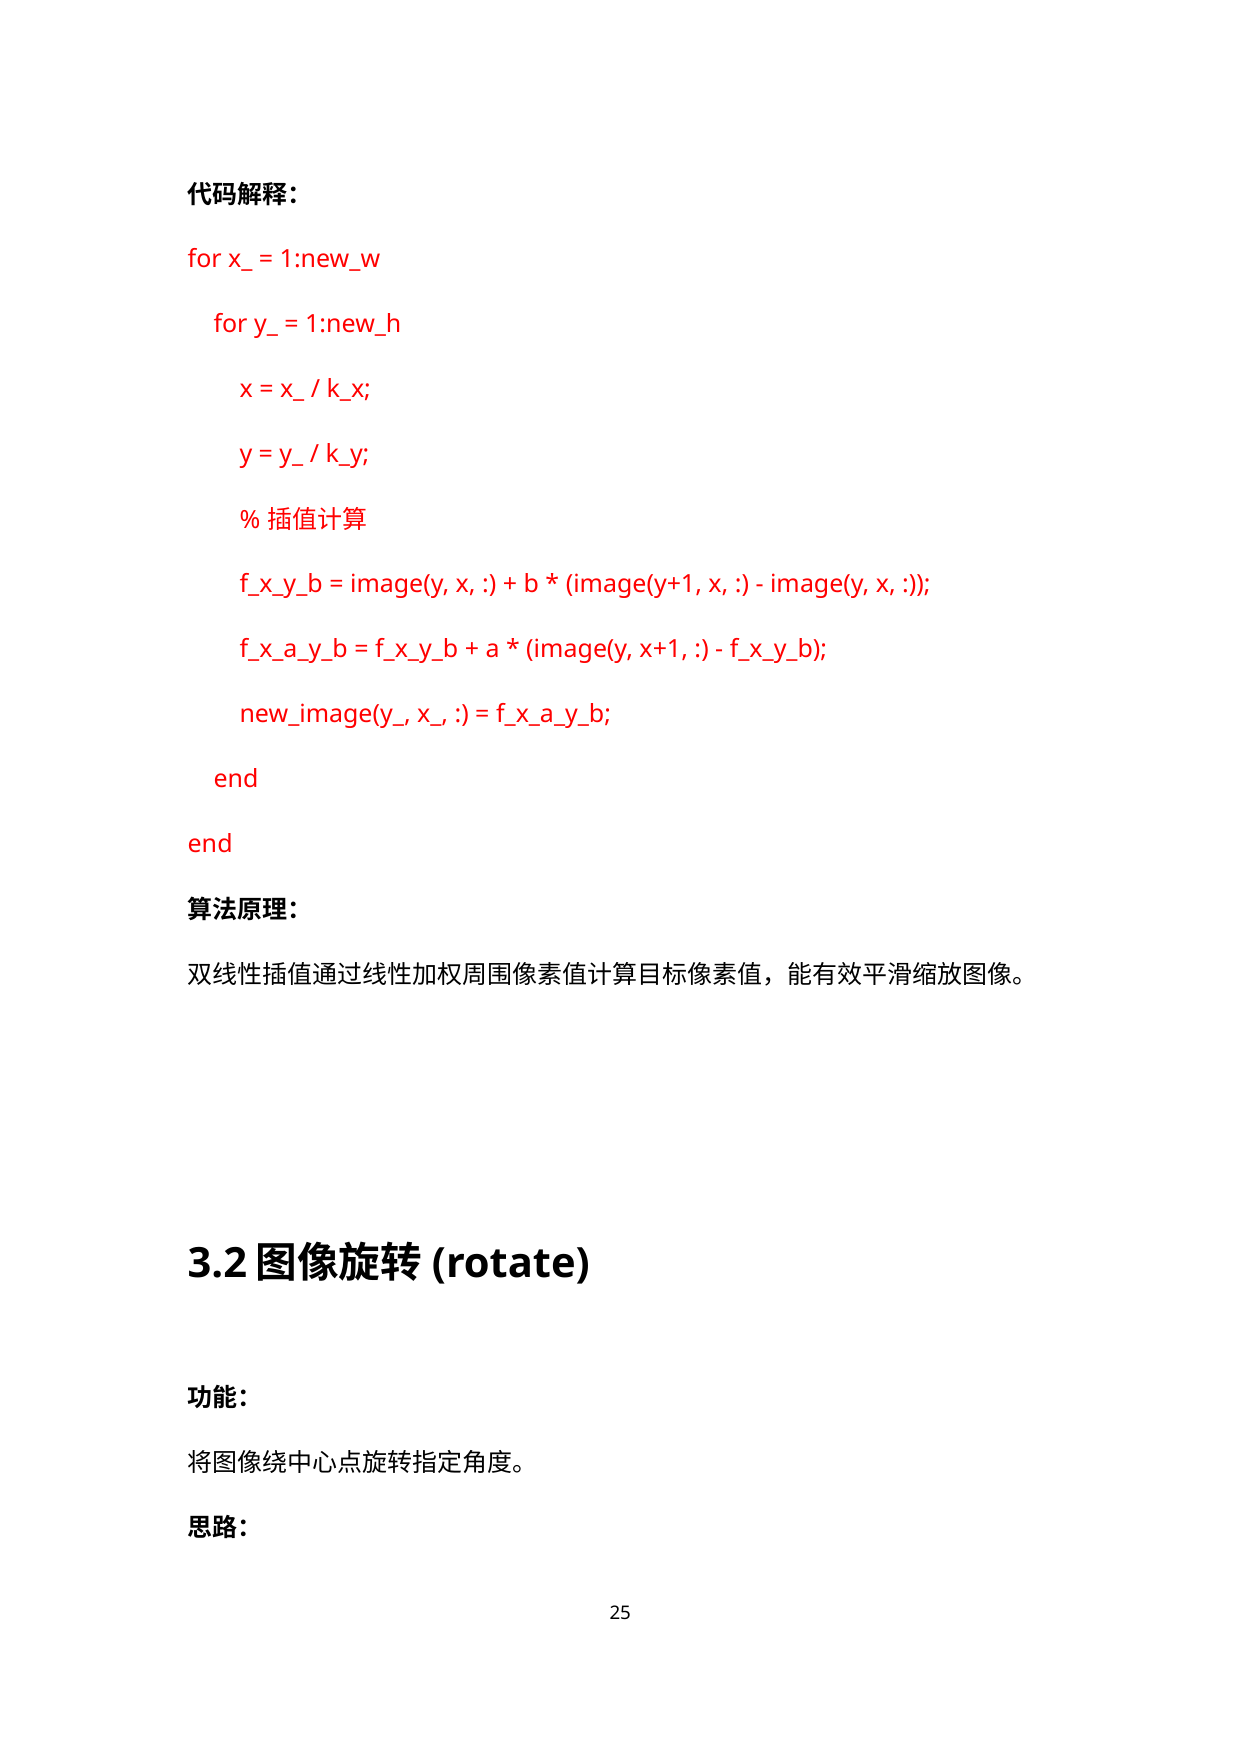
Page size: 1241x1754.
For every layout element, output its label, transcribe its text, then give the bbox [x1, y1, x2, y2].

text 算法原理： [187, 875, 1053, 940]
text 功能： [187, 1363, 1053, 1428]
text 思路： [187, 1493, 1053, 1558]
text for y_ = 1:new_h [187, 290, 1053, 355]
text end [187, 745, 1053, 810]
text 代码解释： [187, 160, 1053, 225]
text 双线性插值通过线性加权周围像素值计算目标像素值，能有效平滑缩放图像。 [187, 940, 1053, 1005]
text 将图像绕中心点旋转指定角度。 [187, 1428, 1053, 1493]
text end [187, 810, 1053, 875]
text f_x_y_b = image(y, x, :) + b * (image(y+1, x, :) - image(y, x, :)); [187, 550, 1053, 615]
text for x_ = 1:new_w [187, 225, 1053, 290]
text new_image(y_, x_, :) = f_x_a_y_b; [187, 680, 1053, 745]
text % 插值计算 [187, 485, 1053, 550]
text f_x_a_y_b = f_x_y_b + a * (image(y, x+1, :) - f_x_y_b); [187, 615, 1053, 680]
text x = x_ / k_x; [187, 355, 1053, 420]
subtitle 3.2图像旋转 (rotate) [187, 1227, 1053, 1292]
text y = y_ / k_y; [187, 420, 1053, 485]
